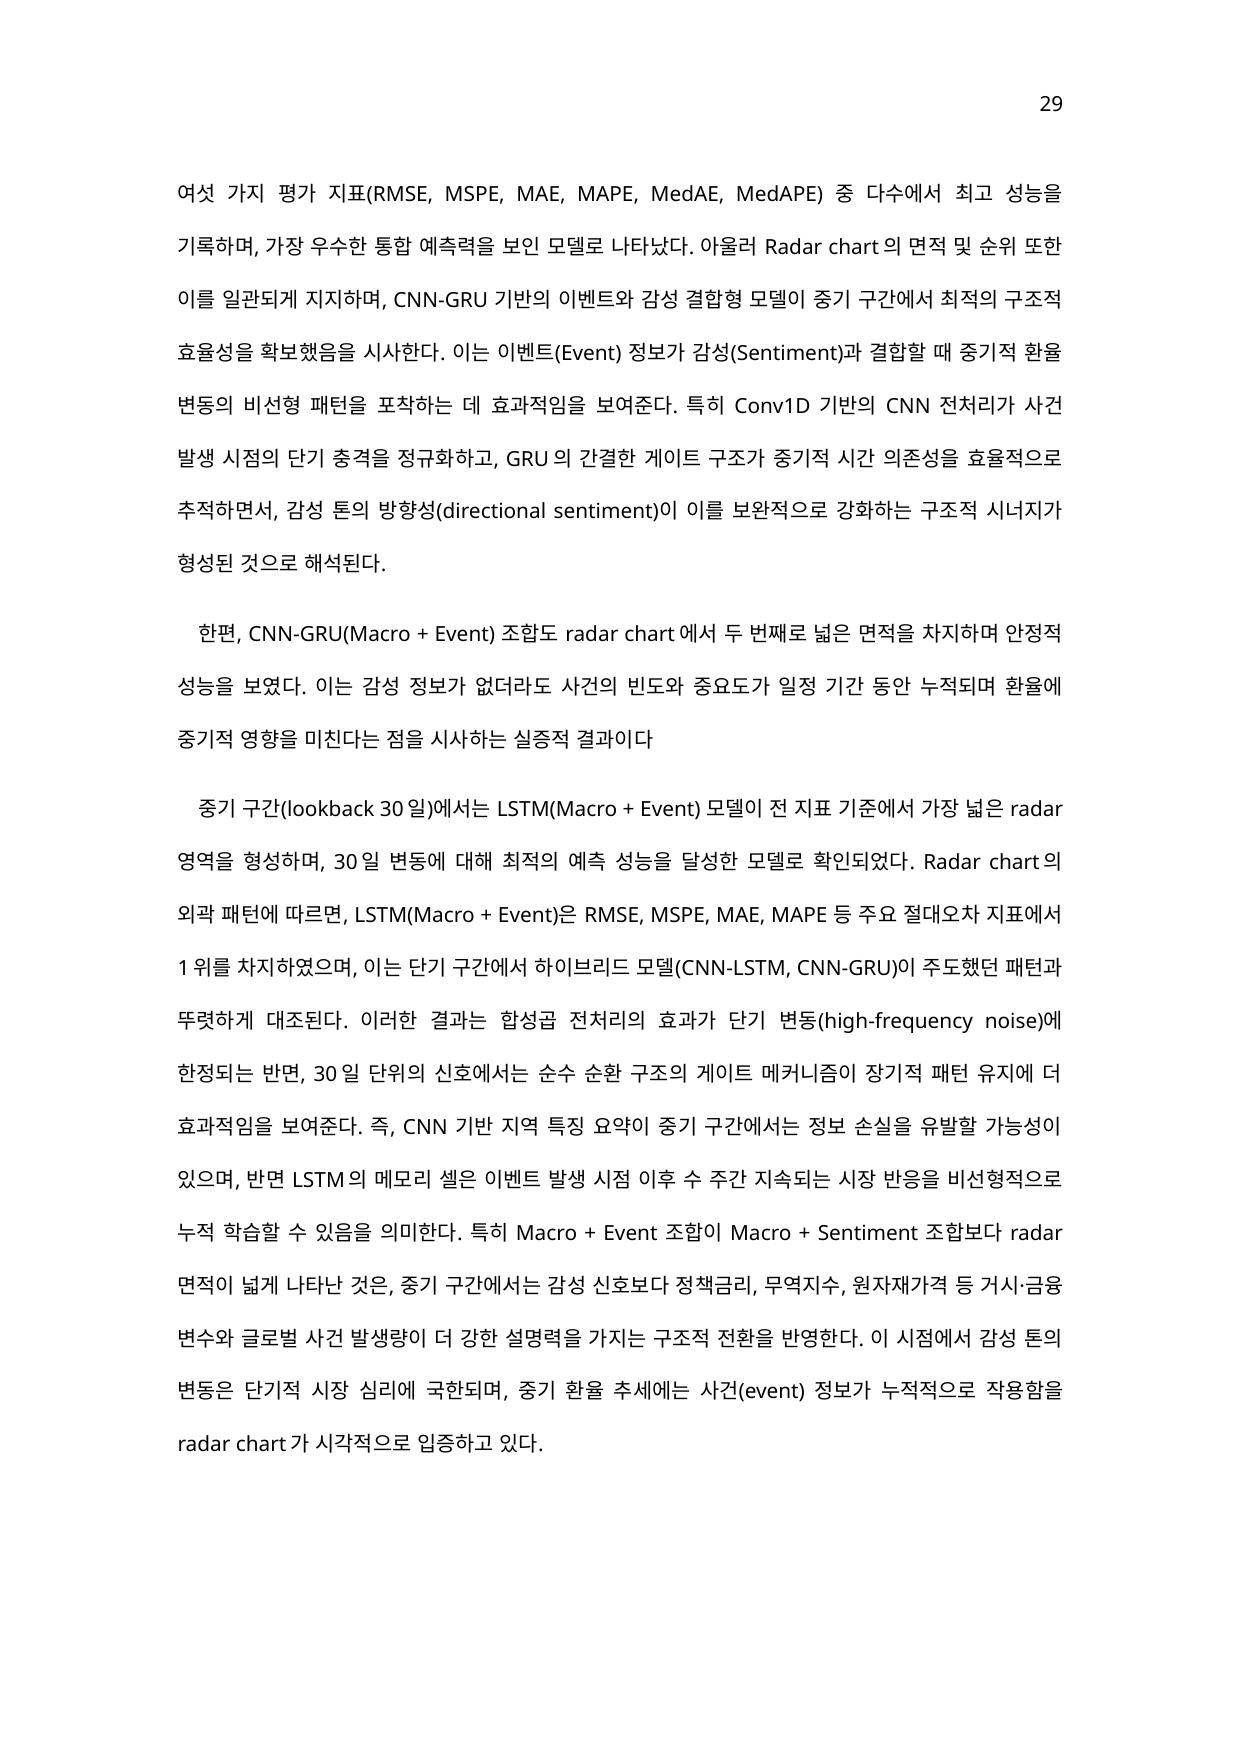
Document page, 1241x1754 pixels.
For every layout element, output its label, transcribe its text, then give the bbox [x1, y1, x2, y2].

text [177, 177, 1063, 578]
text 중기 구간(lookback 30일)에서는 LSTM(Macro + Event) 모델이 전 지표 기준에서 가장 넓은 radar 영역을 형성하며, 30일 변동에 대해 최적의 예측 성능을 달성한 모델로 확인되었다. Radar chart의 외곽 패턴에 따르면, LSTM(Macro + Event)은 RMSE, MSPE, MAE, MAPE 등 주요 절대오차 지표에서 1위를 차지하였으며, 이는 단기 구간에서 하이브리드 모델(CNN-LSTM, CNN-GRU)이 주도했던 패턴과 뚜렷하게 대조된다. 이러한 결과는 합성곱 전처리의 효과가 단기 변동(high-frequency noise)에 한정되는 반면, 30일 단위의 신호에서는 순수 순환 구조의 게이트 메커니즘이 장기적 패턴 유지에 더 효과적임을 보여준다. 즉, CNN 기반 지역 특징 요약이 중기 구간에서는 정보 손실을 유발할 가능성이 있으며, 반면 LSTM의 메모리 셀은 이벤트 발생 시점 이후 수 주간 지속되는 시장 반응을 비선형적으로 누적 학습할 수 있음을 의미한다. 특히 Macro + Event 조합이 Macro + Sentiment 조합보다 radar 면적이 넓게 나타난 것은, 중기 구간에서는 감성 신호보다 정책금리, 무역지수, 원자재가격 등 거시·금융 변수와 글로벌 사건 발생량이 더 강한 설명력을 가지는 구조적 전환을 반영한다. 이 시점에서 감성 톤의 변동은 단기적 시장 심리에 국한되며, 중기 환율 추세에는 사건(event) 정보가 누적적으로 작용함을 radar chart가 시각적으로 입증하고 있다. [177, 793, 1063, 1458]
text 한편, CNN-GRU(Macro + Event) 조합도 radar chart에서 두 번째로 넓은 면적을 차지하며 안정적 성능을 보였다. 이는 감성 정보가 없더라도 사건의 빈도와 중요도가 일정 기간 동안 누적되며 환율에 중기적 영향을 미친다는 점을 시사하는 실증적 결과이다 [177, 617, 1063, 753]
